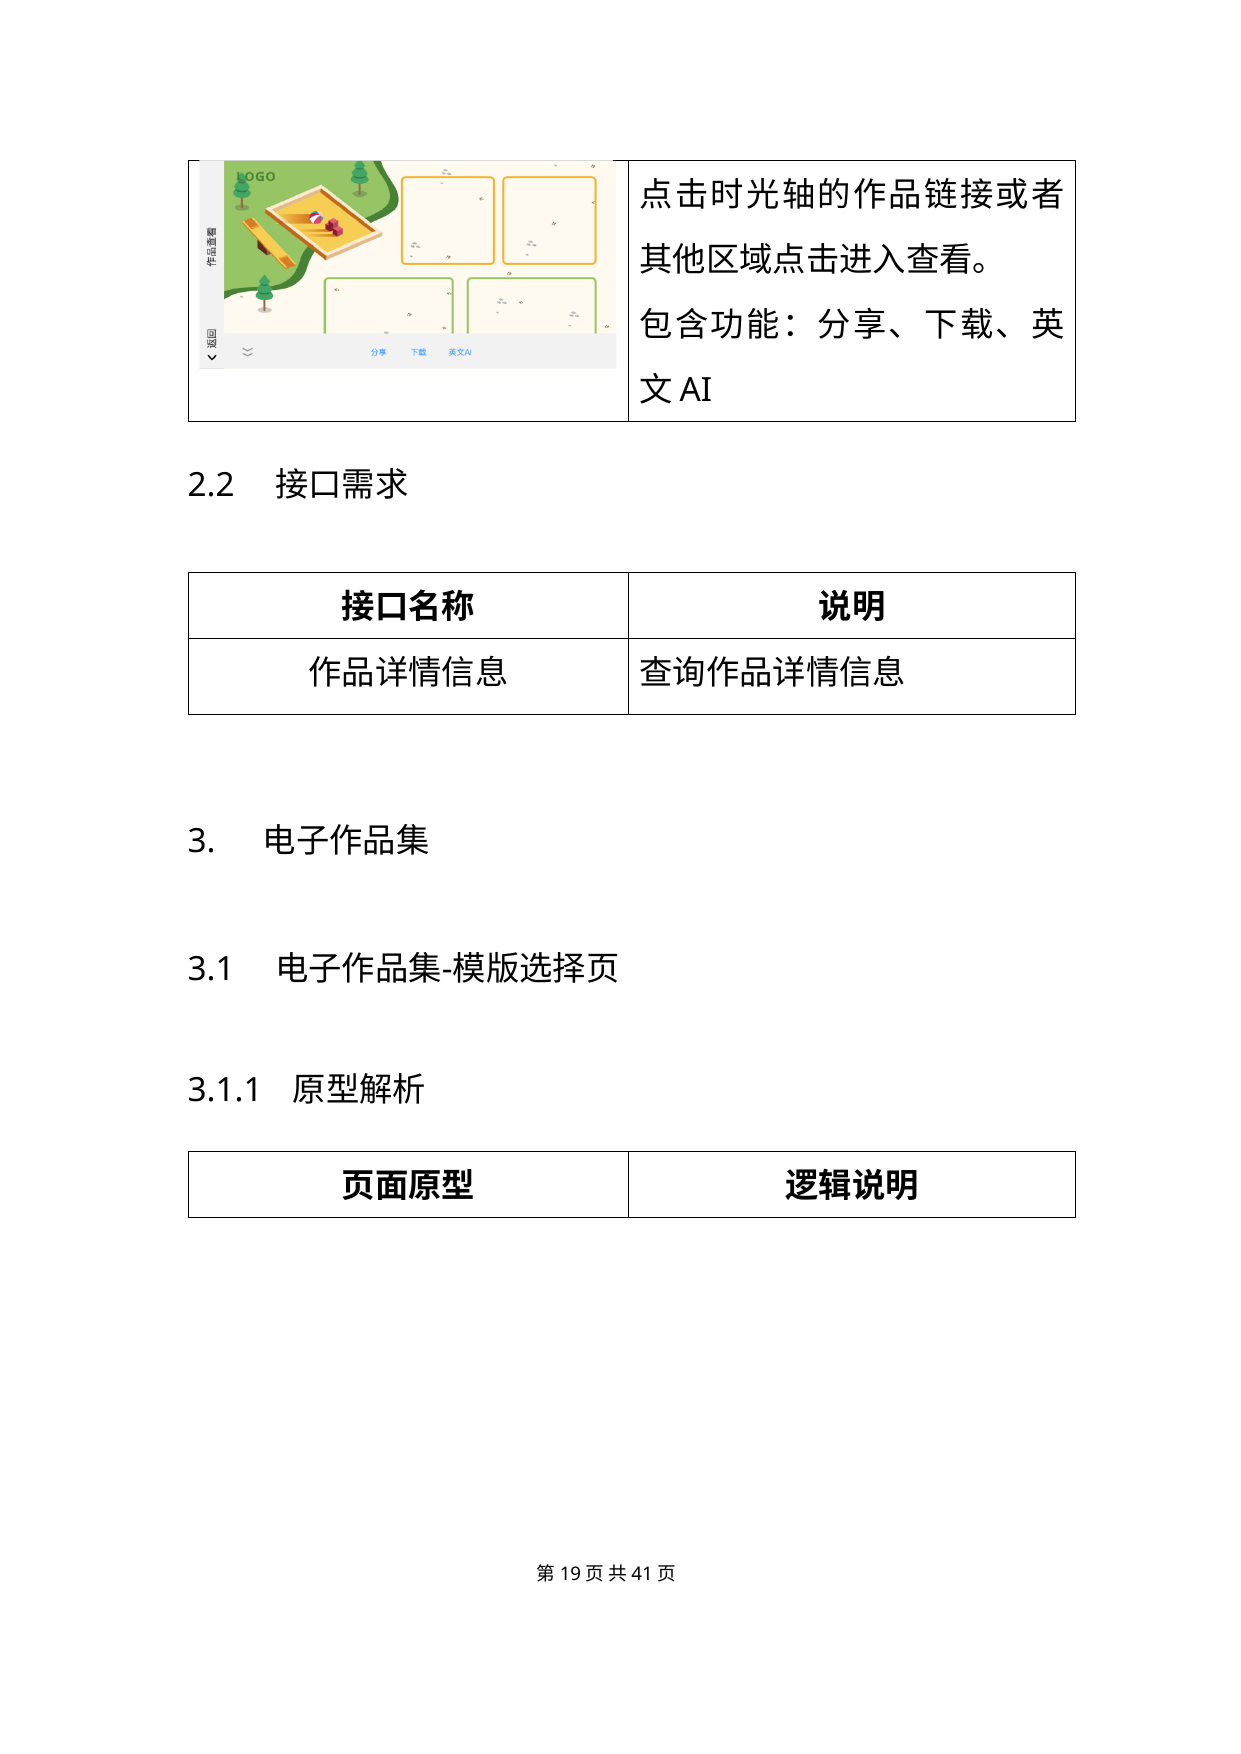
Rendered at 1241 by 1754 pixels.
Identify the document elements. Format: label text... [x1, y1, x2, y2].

subtitle 电子作品集-模版选择页 [187, 935, 1053, 1000]
table_cell 点击时光轴的作品链接或者其他区域点击进入查看。 包含功能：分享、下载、英文AI [629, 161, 1075, 421]
table_header 逻辑说明 [629, 1152, 1075, 1217]
table_cell 查询作品详情信息 [629, 639, 1075, 714]
table_header 接口名称 [189, 573, 628, 638]
subtitle 电子作品集 [187, 807, 1053, 872]
picture [199, 160, 617, 369]
table_cell [189, 161, 628, 421]
table_header 页面原型 [189, 1152, 628, 1217]
subtitle 原型解析 [187, 1056, 1053, 1121]
subtitle 接口需求 [187, 451, 1053, 516]
table_cell 作品详情信息 [189, 639, 628, 714]
table_header 说明 [629, 573, 1075, 638]
